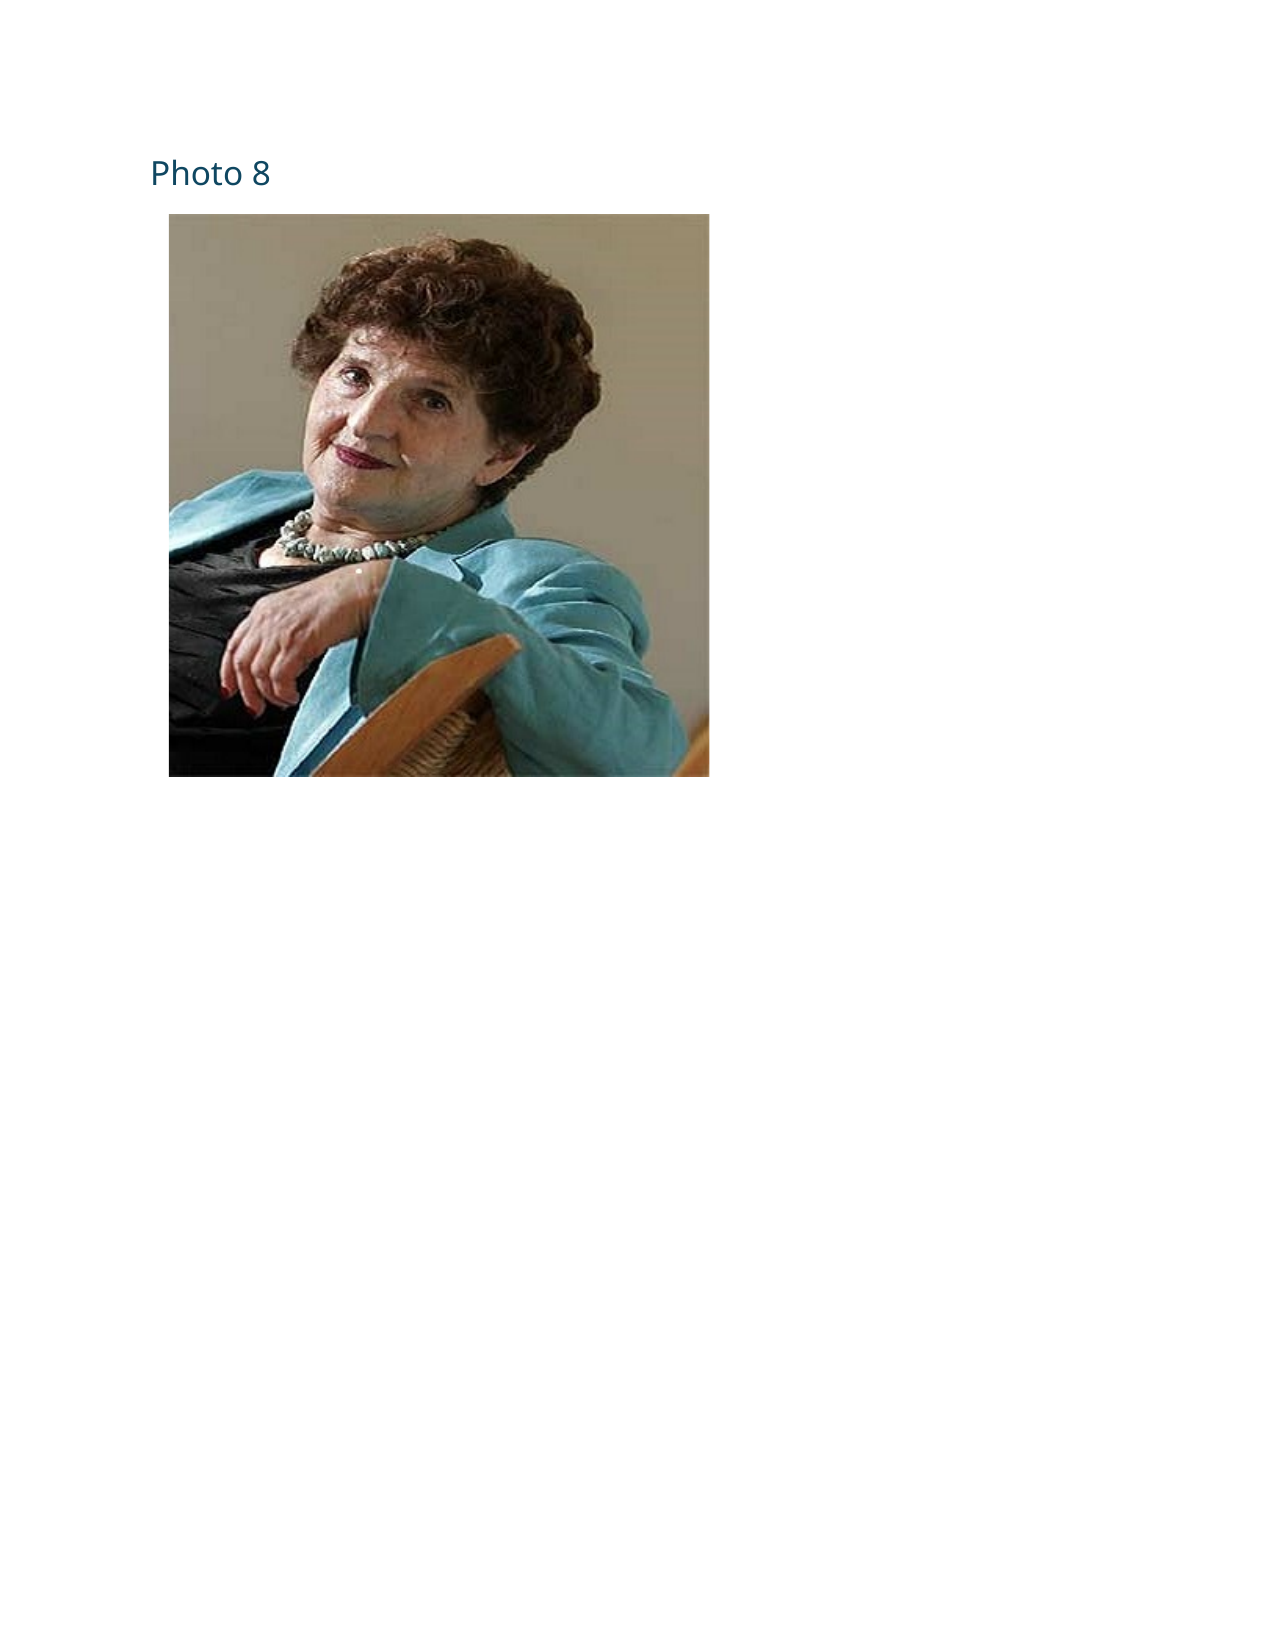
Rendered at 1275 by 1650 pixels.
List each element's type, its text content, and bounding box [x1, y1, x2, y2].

subtitle Photo 8 [150, 150, 1125, 195]
picture [168, 214, 710, 777]
